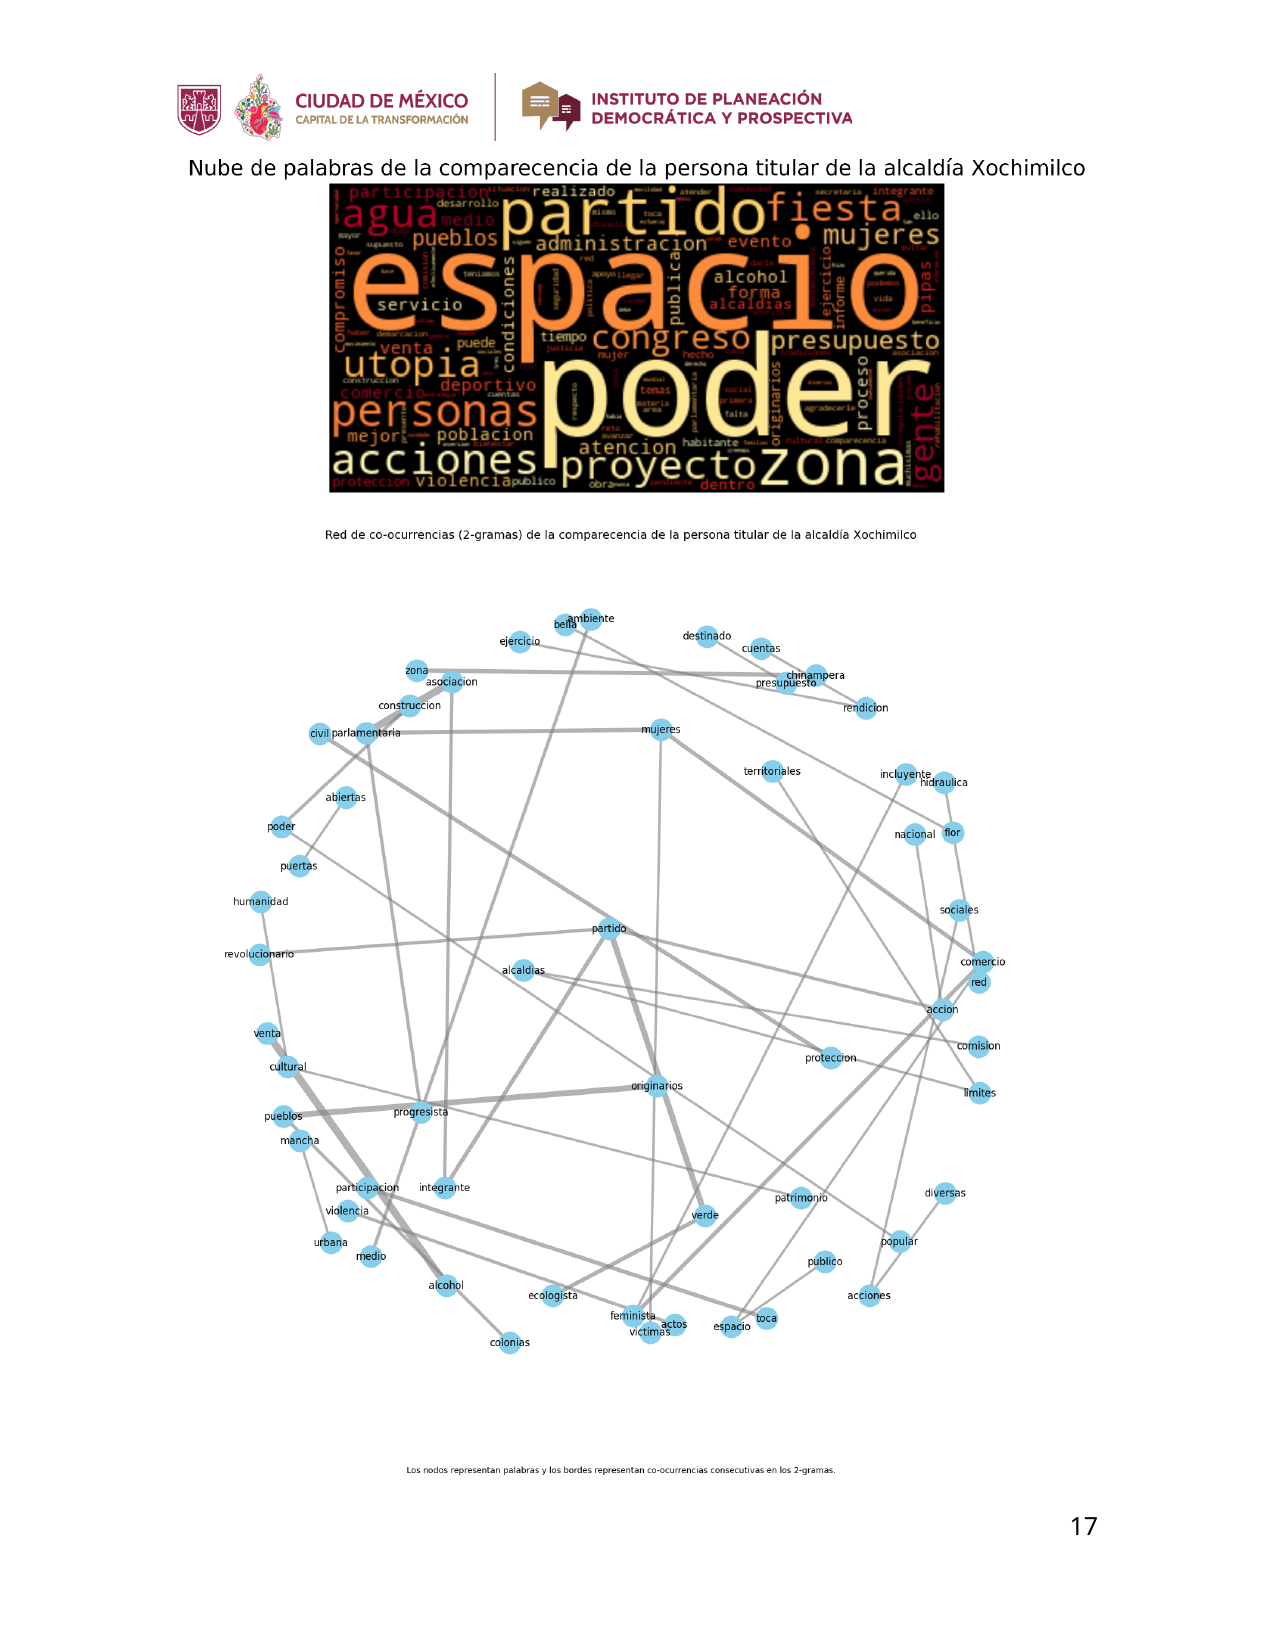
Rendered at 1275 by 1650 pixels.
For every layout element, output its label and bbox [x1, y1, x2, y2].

picture [177, 524, 1064, 1480]
picture [177, 147, 1096, 503]
picture [177, 73, 853, 141]
